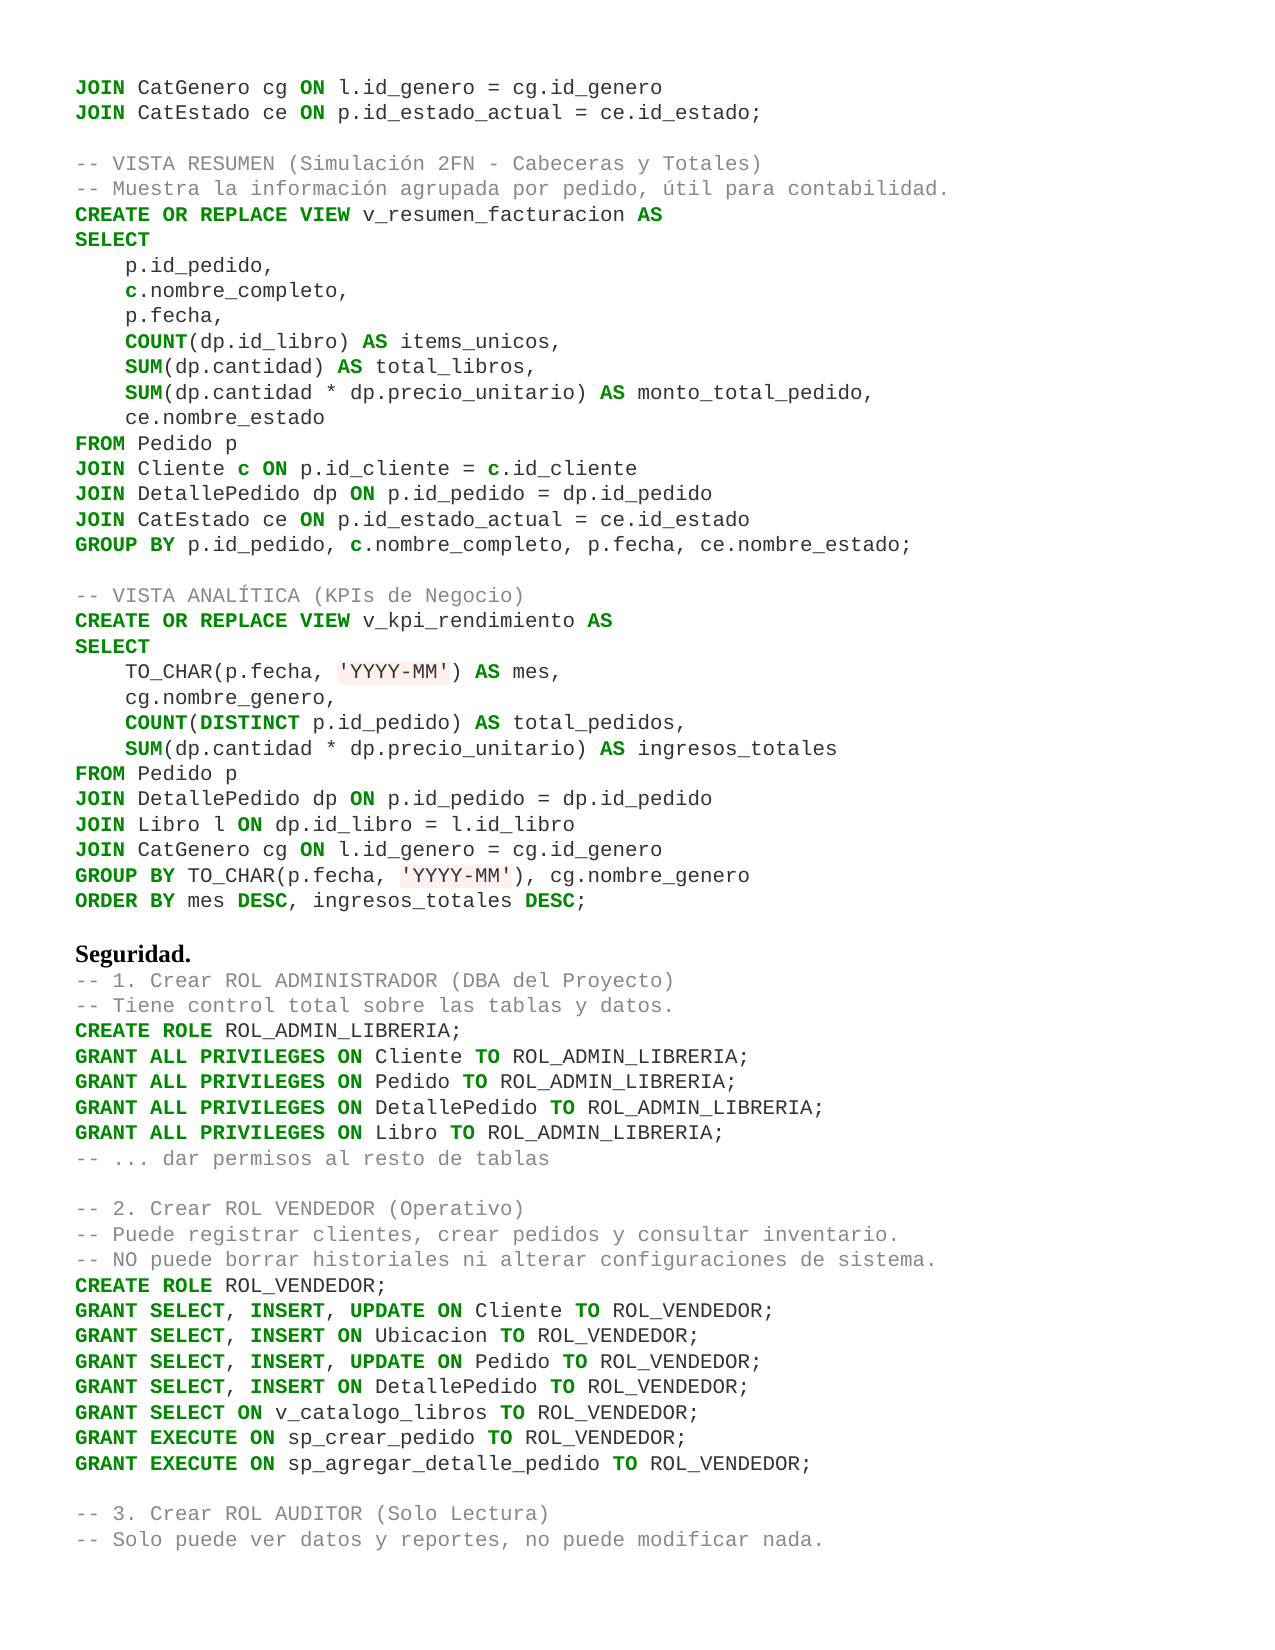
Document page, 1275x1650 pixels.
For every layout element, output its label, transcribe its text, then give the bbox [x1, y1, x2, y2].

text -- VISTA RESUMEN (Simulación 2FN - Cabeceras y Totales) [75, 151, 1200, 177]
text ce.nombre_estado [75, 405, 1200, 431]
text GRANT SELECT, INSERT ON DetallePedido TO ROL_VENDEDOR; [75, 1374, 1200, 1400]
text FROM Pedido p [75, 431, 1200, 456]
text -- VISTA ANALÍTICA (KPIs de Negocio) [75, 583, 1200, 609]
text SELECT [75, 634, 1200, 659]
text JOIN DetallePedido dp ON p.id_pedido = dp.id_pedido [75, 482, 1200, 507]
text SUM(dp.cantidad * dp.precio_unitario) AS monto_total_pedido, [75, 380, 1200, 405]
text FROM Pedido p [75, 761, 1200, 787]
text SELECT [75, 227, 1200, 253]
text -- Solo puede ver datos y reportes, no puede modificar nada. [75, 1527, 1200, 1552]
text JOIN Libro l ON dp.id_libro = l.id_libro [75, 812, 1200, 837]
text GRANT ALL PRIVILEGES ON Pedido TO ROL_ADMIN_LIBRERIA; [75, 1069, 1200, 1095]
text GRANT ALL PRIVILEGES ON Libro TO ROL_ADMIN_LIBRERIA; [75, 1120, 1200, 1146]
text cg.nombre_genero, [75, 685, 1200, 710]
text p.fecha, [75, 304, 1200, 329]
text GRANT ALL PRIVILEGES ON DetallePedido TO ROL_ADMIN_LIBRERIA; [75, 1095, 1200, 1120]
text p.id_pedido, [75, 253, 1200, 278]
text GRANT SELECT, INSERT, UPDATE ON Cliente TO ROL_VENDEDOR; [75, 1298, 1200, 1324]
text -- Tiene control total sobre las tablas y datos. [75, 993, 1200, 1019]
text GRANT SELECT, INSERT, UPDATE ON Pedido TO ROL_VENDEDOR; [75, 1349, 1200, 1374]
text GRANT EXECUTE ON sp_agregar_detalle_pedido TO ROL_VENDEDOR; [75, 1451, 1200, 1476]
text Seguridad. [75, 939, 1200, 968]
text TO_CHAR(p.fecha, 'YYYY-MM') AS mes, [75, 659, 1200, 685]
text JOIN CatGenero cg ON l.id_genero = cg.id_genero [75, 75, 1200, 100]
text -- 1. Crear ROL ADMINISTRADOR (DBA del Proyecto) [75, 968, 1200, 993]
text GRANT ALL PRIVILEGES ON Cliente TO ROL_ADMIN_LIBRERIA; [75, 1044, 1200, 1069]
text SUM(dp.cantidad * dp.precio_unitario) AS ingresos_totales [75, 736, 1200, 761]
text GRANT EXECUTE ON sp_crear_pedido TO ROL_VENDEDOR; [75, 1425, 1200, 1451]
text -- Puede registrar clientes, crear pedidos y consultar inventario. [75, 1222, 1200, 1247]
text -- 3. Crear ROL AUDITOR (Solo Lectura) [75, 1502, 1200, 1527]
text CREATE ROLE ROL_ADMIN_LIBRERIA; [75, 1019, 1200, 1044]
text CREATE OR REPLACE VIEW v_resumen_facturacion AS [75, 202, 1200, 227]
text GRANT SELECT ON v_catalogo_libros TO ROL_VENDEDOR; [75, 1400, 1200, 1425]
text COUNT(DISTINCT p.id_pedido) AS total_pedidos, [75, 710, 1200, 736]
text -- NO puede borrar historiales ni alterar configuraciones de sistema. [75, 1247, 1200, 1273]
text GROUP BY p.id_pedido, c.nombre_completo, p.fecha, ce.nombre_estado; [75, 532, 1200, 558]
text JOIN Cliente c ON p.id_cliente = c.id_cliente [75, 456, 1200, 482]
text JOIN CatGenero cg ON l.id_genero = cg.id_genero [75, 837, 1200, 863]
text -- 2. Crear ROL VENDEDOR (Operativo) [75, 1197, 1200, 1222]
text c.nombre_completo, [75, 278, 1200, 304]
text GROUP BY TO_CHAR(p.fecha, 'YYYY-MM'), cg.nombre_genero [75, 863, 1200, 888]
text JOIN CatEstado ce ON p.id_estado_actual = ce.id_estado [75, 507, 1200, 532]
text JOIN DetallePedido dp ON p.id_pedido = dp.id_pedido [75, 787, 1200, 812]
text CREATE OR REPLACE VIEW v_kpi_rendimiento AS [75, 609, 1200, 634]
text ORDER BY mes DESC, ingresos_totales DESC; [75, 888, 1200, 914]
text CREATE ROLE ROL_VENDEDOR; [75, 1273, 1200, 1298]
text COUNT(dp.id_libro) AS items_unicos, [75, 329, 1200, 354]
text SUM(dp.cantidad) AS total_libros, [75, 354, 1200, 380]
text GRANT SELECT, INSERT ON Ubicacion TO ROL_VENDEDOR; [75, 1324, 1200, 1349]
text -- ... dar permisos al resto de tablas [75, 1146, 1200, 1171]
text -- Muestra la información agrupada por pedido, útil para contabilidad. [75, 177, 1200, 202]
text JOIN CatEstado ce ON p.id_estado_actual = ce.id_estado; [75, 100, 1200, 126]
